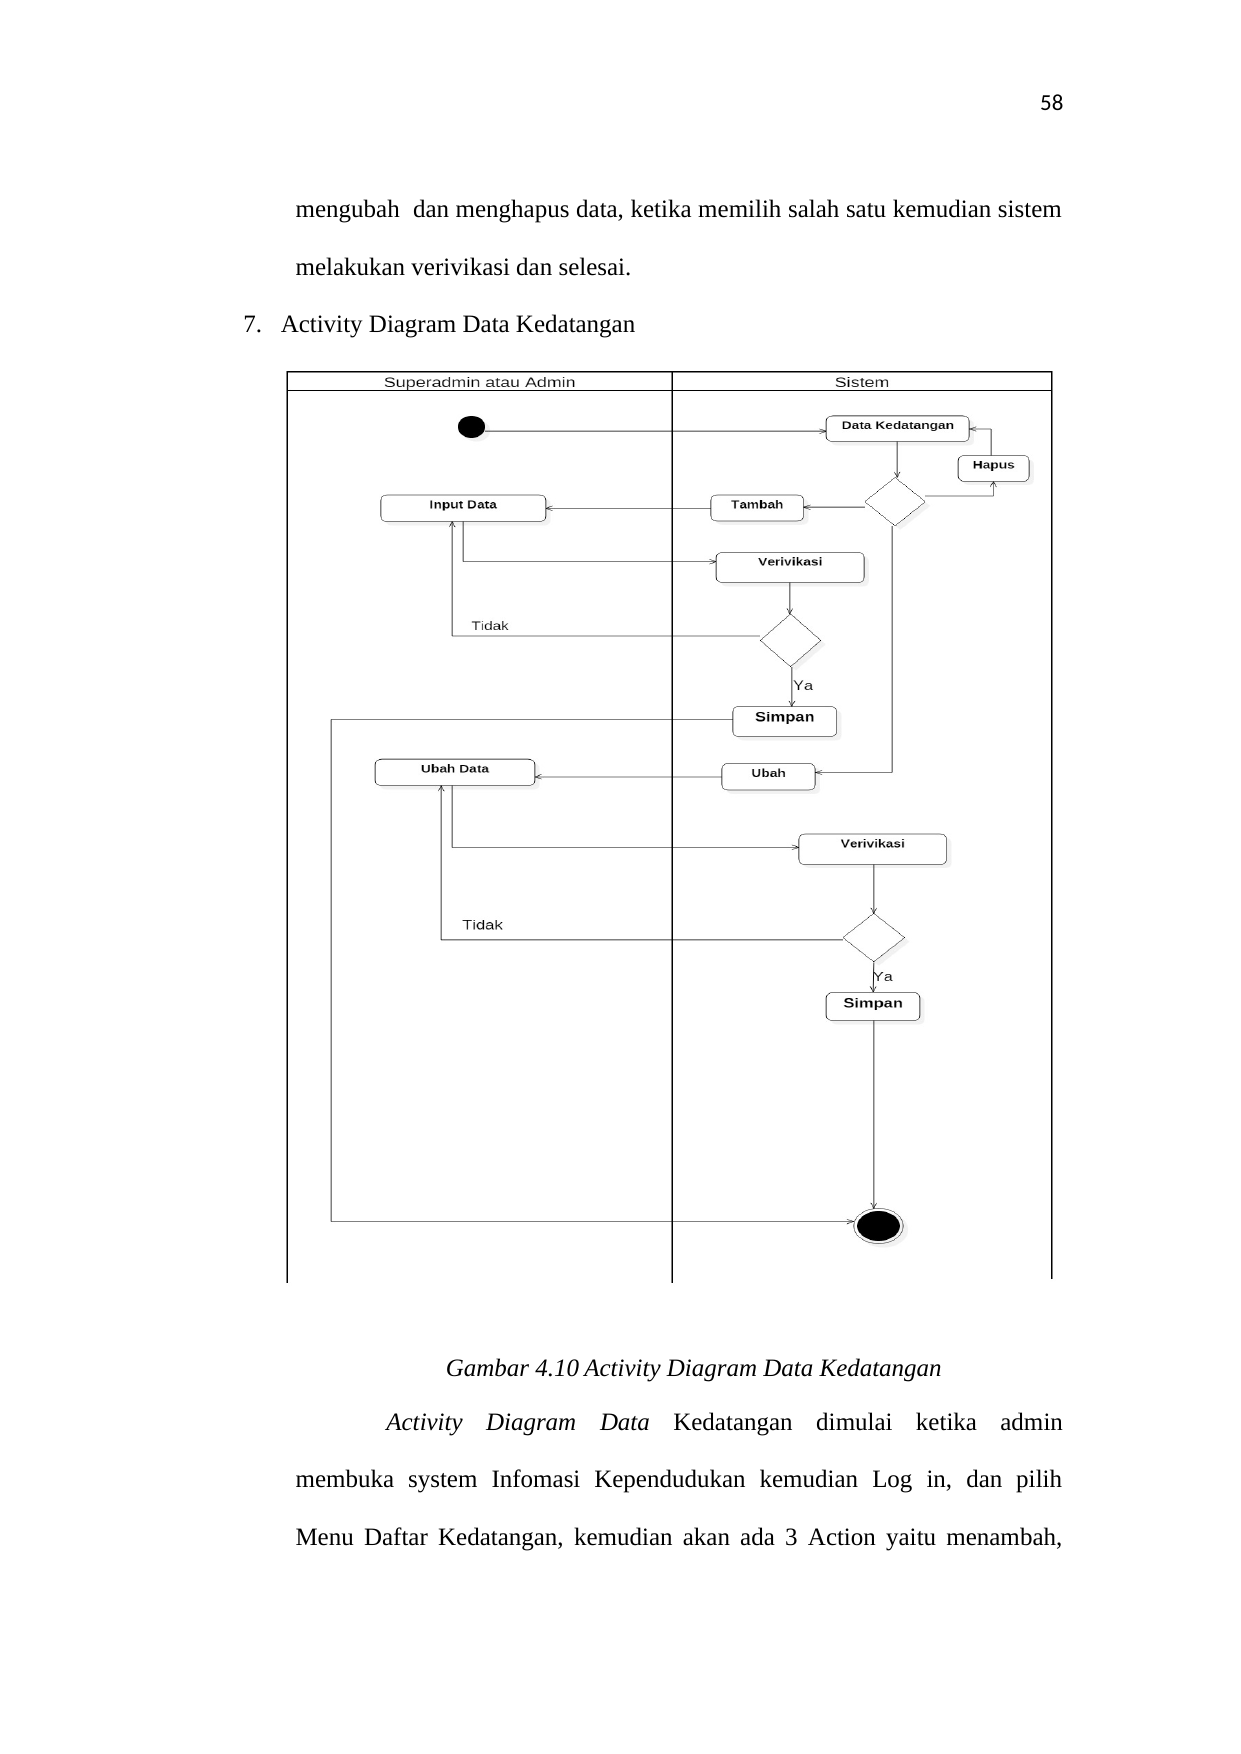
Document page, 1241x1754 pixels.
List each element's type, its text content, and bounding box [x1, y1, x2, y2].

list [295, 1407, 1063, 1551]
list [295, 194, 1063, 281]
picture [280, 366, 1079, 1305]
text Gambar 4.10 Activity Diagram Data Kedatangan [327, 1353, 1063, 1382]
list Activity Diagram Data Kedatangan [243, 309, 1063, 338]
